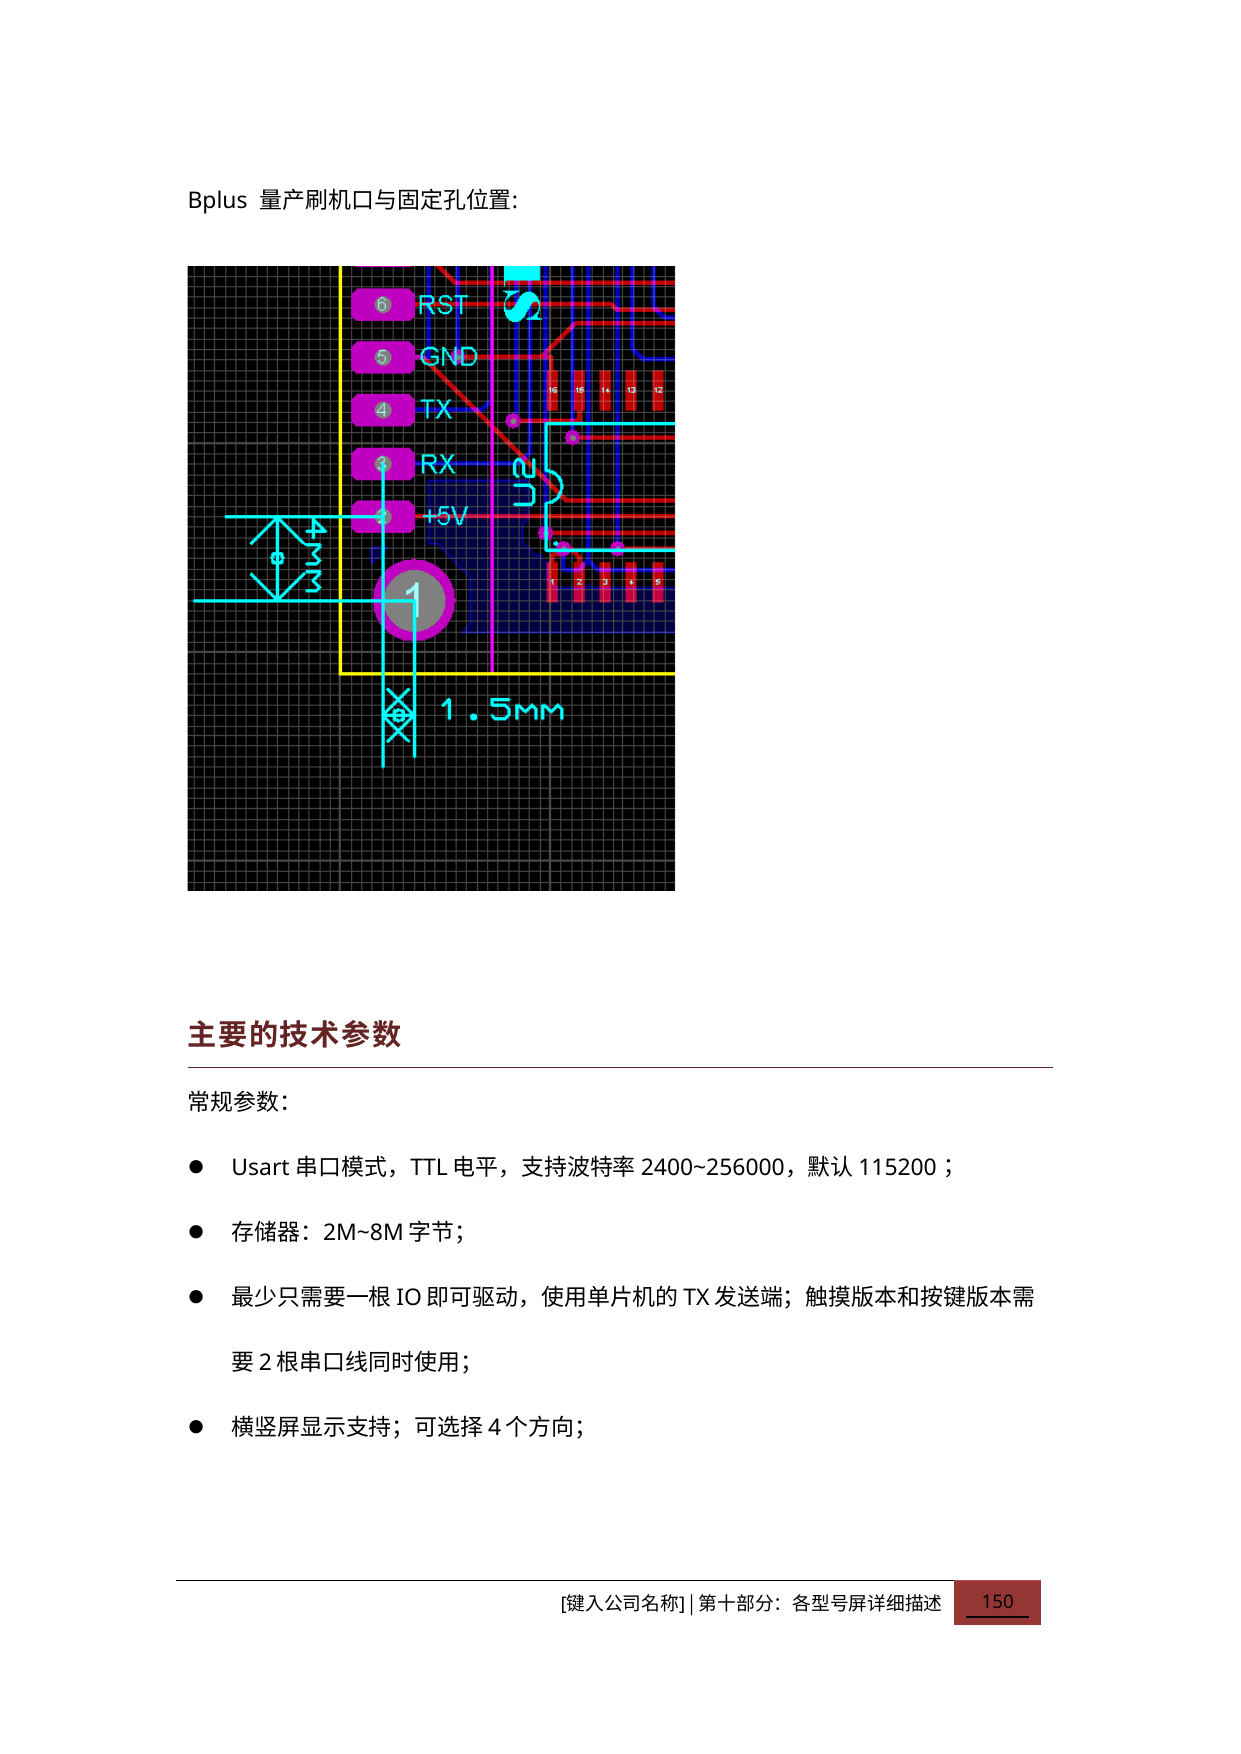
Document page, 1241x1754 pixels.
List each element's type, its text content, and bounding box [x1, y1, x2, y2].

text Bplus 量产刷机口与固定孔位置: [187, 166, 1053, 231]
picture [187, 266, 676, 891]
subtitle 主要的技术参数 [187, 1000, 1053, 1068]
list 横竖屏显示支持；可选择4个方向； [187, 1393, 1053, 1458]
list 最少只需要一根IO即可驱动，使用单片机的TX发送端；触摸版本和按键版本需要2根串口线同时使用； [187, 1263, 1053, 1393]
text 常规参数： [187, 1068, 1053, 1133]
list 存储器：2M~8M字节； [187, 1198, 1053, 1263]
list Usart 串口模式，TTL电平，支持波特率 2400~256000，默认115200； [187, 1133, 1053, 1198]
